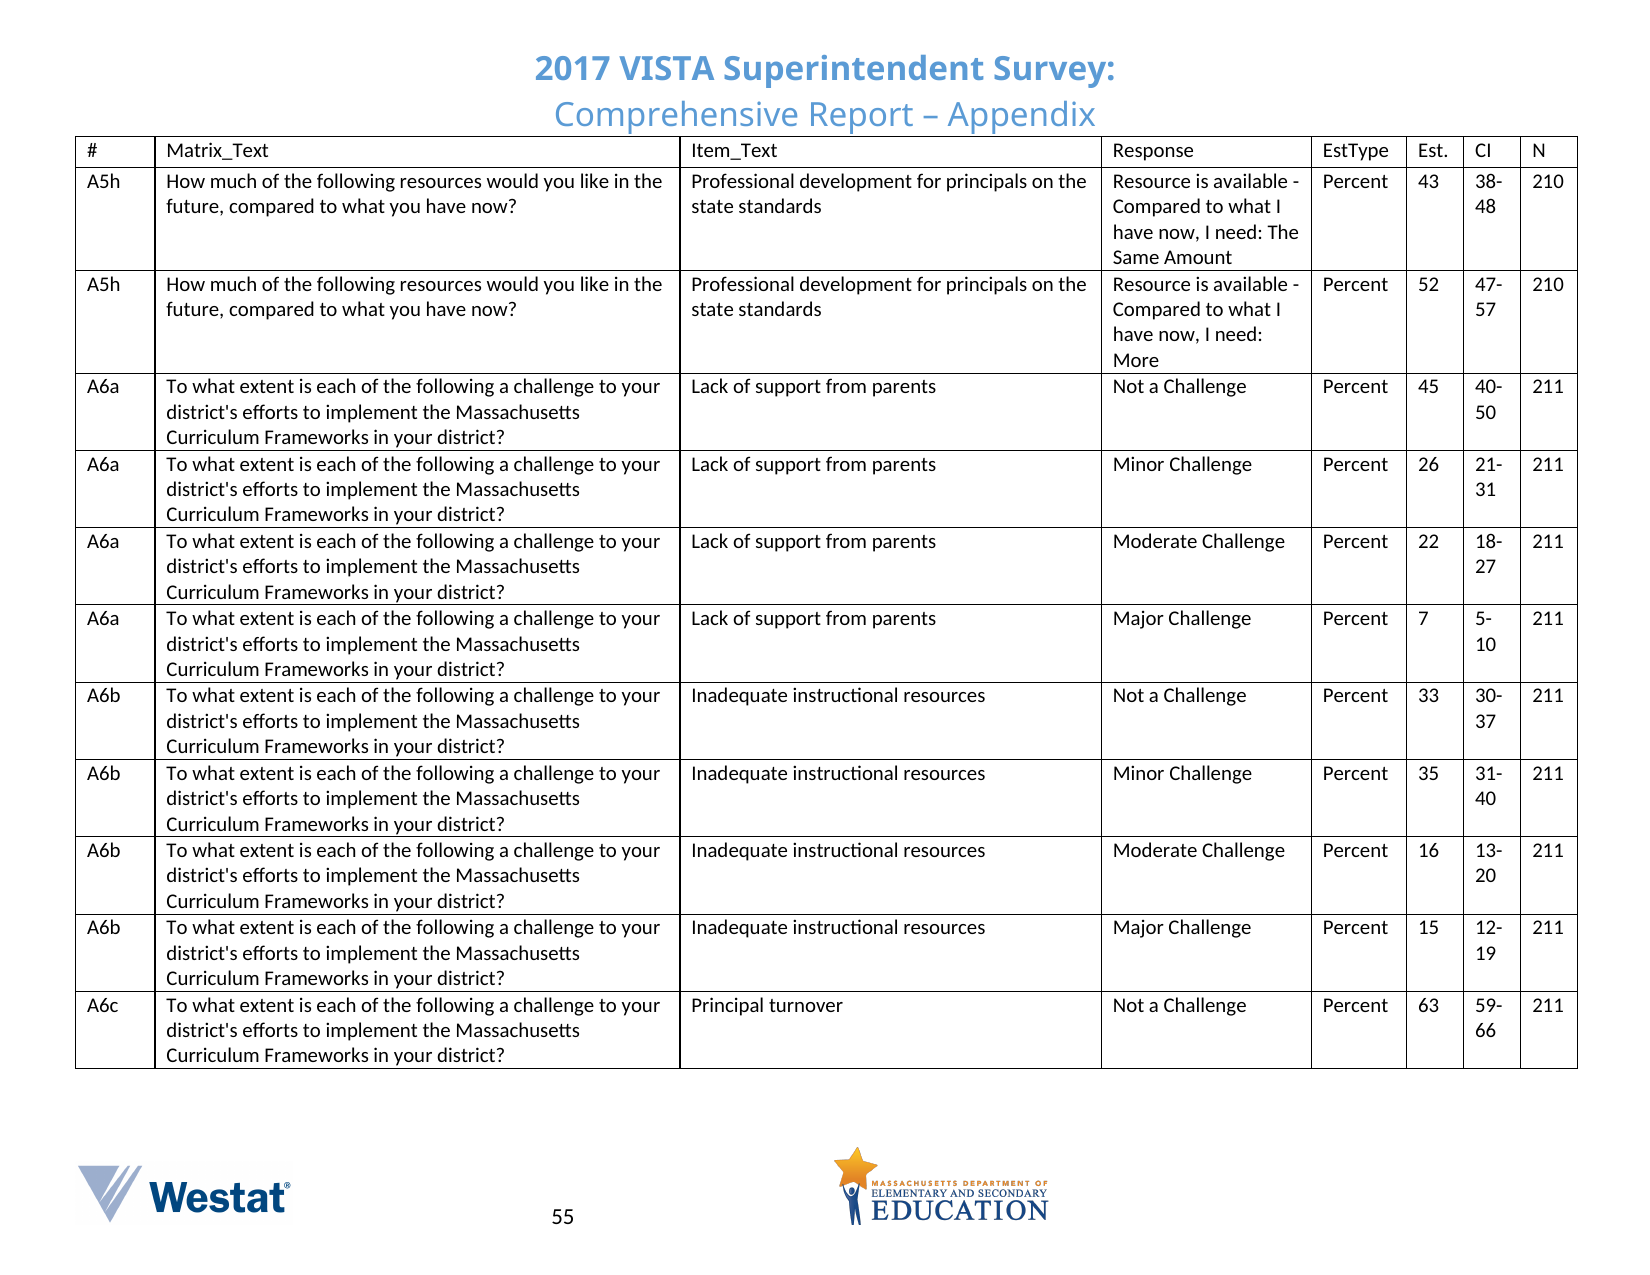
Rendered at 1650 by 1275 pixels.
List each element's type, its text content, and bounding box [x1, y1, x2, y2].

table_cell 26 [1407, 451, 1463, 527]
table_cell Lack of support from parents [681, 605, 1101, 682]
table_cell Major Challenge [1102, 915, 1311, 991]
table_cell Professional development for principals on the state standards [681, 168, 1101, 270]
table_cell To what extent is each of the following a challenge to your district's efforts to implement the Massachusetts Curriculum Frameworks in your district? [156, 451, 679, 527]
table_cell 210 [1521, 271, 1577, 372]
table_header # [76, 137, 154, 167]
table_cell Percent [1312, 168, 1406, 270]
table_cell A6b [76, 683, 154, 759]
picture [832, 1140, 1050, 1225]
table_cell 15 [1407, 915, 1463, 991]
table_cell 211 [1521, 837, 1577, 913]
table_cell Moderate Challenge [1102, 528, 1311, 604]
table_cell 52 [1407, 271, 1463, 372]
table_cell 7 [1407, 605, 1463, 682]
table_cell 210 [1521, 168, 1577, 270]
table_cell Percent [1312, 271, 1406, 372]
table_cell Percent [1312, 683, 1406, 759]
table_header N [1521, 137, 1577, 167]
table_cell A6a [76, 451, 154, 527]
table_cell 211 [1521, 605, 1577, 682]
table_cell 18-27 [1464, 528, 1520, 604]
table_cell 40-50 [1464, 374, 1520, 450]
table_cell Inadequate instructional resources [681, 837, 1101, 913]
table_cell 47-57 [1464, 271, 1520, 372]
table_cell 21-31 [1464, 451, 1520, 527]
table_cell 16 [1407, 837, 1463, 913]
table_header EstType [1312, 137, 1406, 167]
table_cell A6a [76, 528, 154, 604]
table_cell Minor Challenge [1102, 760, 1311, 836]
table_cell A6b [76, 760, 154, 836]
table_cell To what extent is each of the following a challenge to your district's efforts to implement the Massachusetts Curriculum Frameworks in your district? [156, 374, 679, 450]
table_cell 12-19 [1464, 915, 1520, 991]
table_cell Inadequate instructional resources [681, 915, 1101, 991]
table_cell 211 [1521, 915, 1577, 991]
table_cell To what extent is each of the following a challenge to your district's efforts to implement the Massachusetts Curriculum Frameworks in your district? [156, 760, 679, 836]
table_cell To what extent is each of the following a challenge to your district's efforts to implement the Massachusetts Curriculum Frameworks in your district? [156, 915, 679, 991]
table_cell 45 [1407, 374, 1463, 450]
table_cell Percent [1312, 605, 1406, 682]
table_cell 33 [1407, 683, 1463, 759]
table_cell 211 [1521, 374, 1577, 450]
table_cell Minor Challenge [1102, 451, 1311, 527]
table_cell A6b [76, 837, 154, 913]
table_cell Not a Challenge [1102, 374, 1311, 450]
table_cell Professional development for principals on the state standards [681, 271, 1101, 372]
table_cell 59-66 [1464, 992, 1520, 1068]
table_cell 211 [1521, 760, 1577, 836]
table_cell Resource is available - Compared to what I have now, I need: More [1102, 271, 1311, 372]
picture [75, 1161, 293, 1225]
table_cell A6c [76, 992, 154, 1068]
table_cell Resource is available - Compared to what I have now, I need: The Same Amount [1102, 168, 1311, 270]
table_cell 63 [1407, 992, 1463, 1068]
table_cell 5-10 [1464, 605, 1520, 682]
table_cell Percent [1312, 760, 1406, 836]
table_cell 211 [1521, 451, 1577, 527]
table_cell Lack of support from parents [681, 374, 1101, 450]
table_header CI [1464, 137, 1520, 167]
table_cell Lack of support from parents [681, 451, 1101, 527]
table_cell A6a [76, 374, 154, 450]
table_cell 211 [1521, 528, 1577, 604]
table_cell Inadequate instructional resources [681, 760, 1101, 836]
table_cell How much of the following resources would you like in the future, compared to what you have now? [156, 271, 679, 372]
table_cell Principal turnover [681, 992, 1101, 1068]
table_cell 31-40 [1464, 760, 1520, 836]
table_cell 38-48 [1464, 168, 1520, 270]
table_cell Percent [1312, 915, 1406, 991]
table_cell 30-37 [1464, 683, 1520, 759]
table_cell Percent [1312, 374, 1406, 450]
table_cell 211 [1521, 992, 1577, 1068]
table_cell 22 [1407, 528, 1463, 604]
table_cell Major Challenge [1102, 605, 1311, 682]
table_cell To what extent is each of the following a challenge to your district's efforts to implement the Massachusetts Curriculum Frameworks in your district? [156, 992, 679, 1068]
table_cell Not a Challenge [1102, 992, 1311, 1068]
table_header Response [1102, 137, 1311, 167]
table_cell To what extent is each of the following a challenge to your district's efforts to implement the Massachusetts Curriculum Frameworks in your district? [156, 837, 679, 913]
table_cell Moderate Challenge [1102, 837, 1311, 913]
table_cell A6b [76, 915, 154, 991]
table_header Matrix_Text [156, 137, 679, 167]
table_cell A5h [76, 168, 154, 270]
table_header Est. [1407, 137, 1463, 167]
table_cell To what extent is each of the following a challenge to your district's efforts to implement the Massachusetts Curriculum Frameworks in your district? [156, 683, 679, 759]
table_cell To what extent is each of the following a challenge to your district's efforts to implement the Massachusetts Curriculum Frameworks in your district? [156, 605, 679, 682]
table_cell 35 [1407, 760, 1463, 836]
table_cell Inadequate instructional resources [681, 683, 1101, 759]
table_cell Percent [1312, 992, 1406, 1068]
table_cell 211 [1521, 683, 1577, 759]
table_cell To what extent is each of the following a challenge to your district's efforts to implement the Massachusetts Curriculum Frameworks in your district? [156, 528, 679, 604]
table_cell A5h [76, 271, 154, 372]
table_cell 13-20 [1464, 837, 1520, 913]
table_header Item_Text [681, 137, 1101, 167]
table_cell Not a Challenge [1102, 683, 1311, 759]
table_cell Percent [1312, 528, 1406, 604]
table_cell How much of the following resources would you like in the future, compared to what you have now? [156, 168, 679, 270]
table_cell A6a [76, 605, 154, 682]
table_cell Percent [1312, 451, 1406, 527]
table_cell Lack of support from parents [681, 528, 1101, 604]
table_cell Percent [1312, 837, 1406, 913]
table_cell 43 [1407, 168, 1463, 270]
